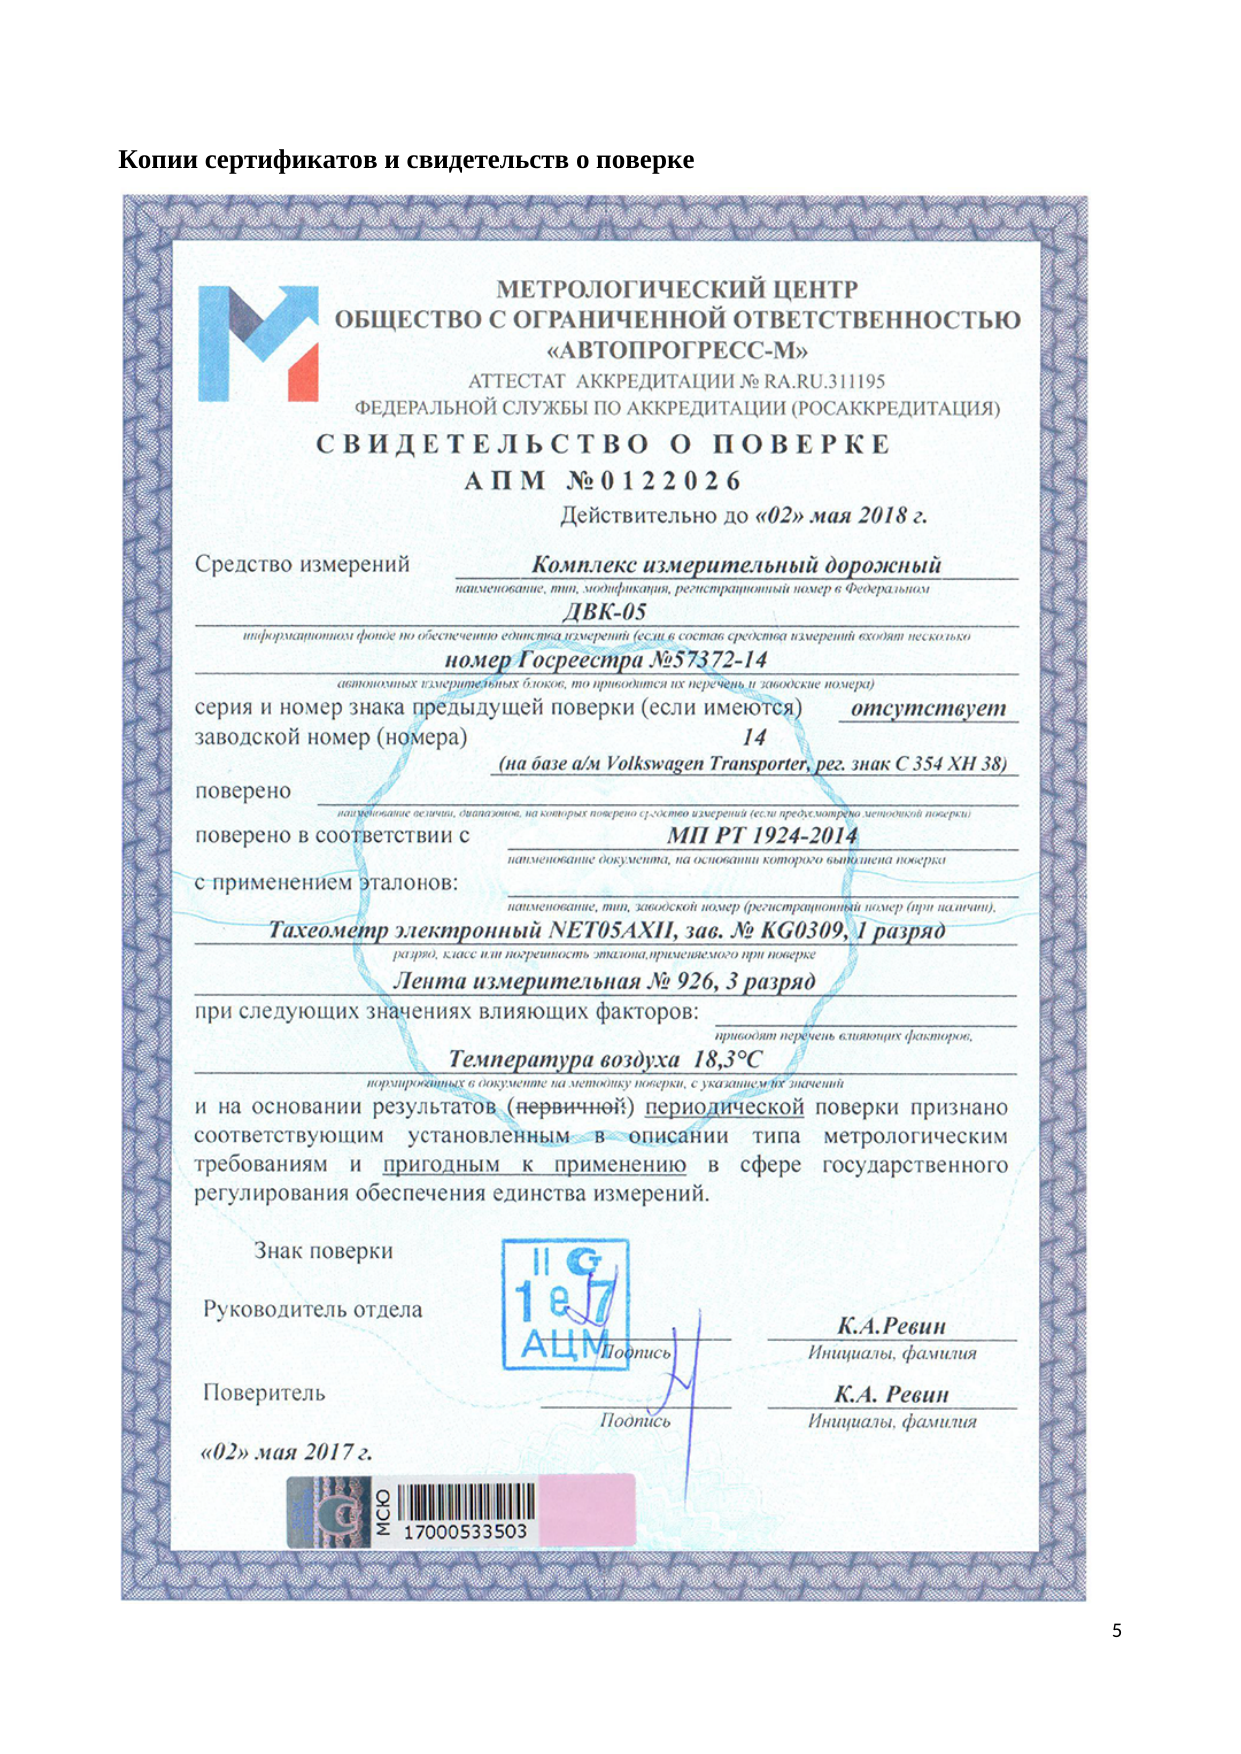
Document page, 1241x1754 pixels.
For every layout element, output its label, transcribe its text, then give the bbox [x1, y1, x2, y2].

subtitle Копии сертификатов и свидетельств о поверке [118, 143, 1122, 174]
picture [118, 186, 1092, 1604]
